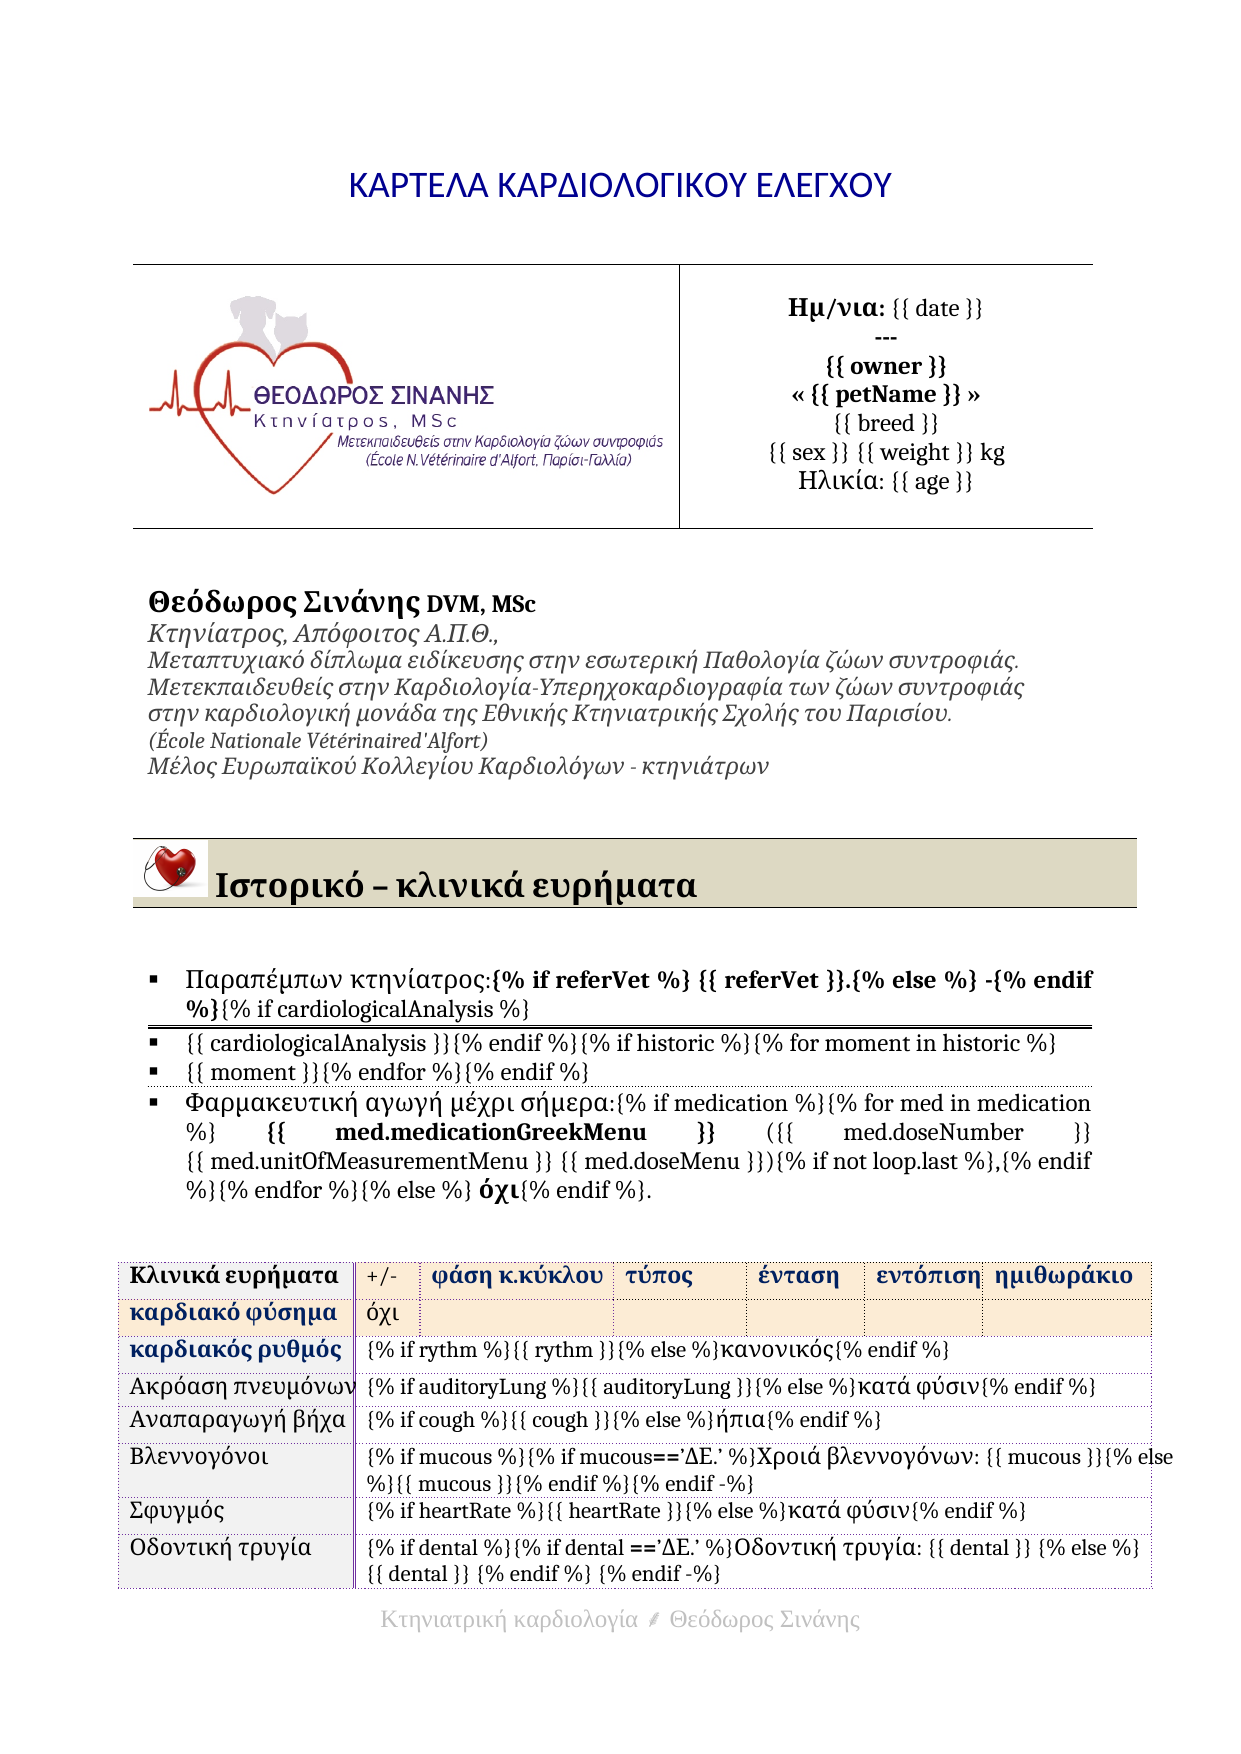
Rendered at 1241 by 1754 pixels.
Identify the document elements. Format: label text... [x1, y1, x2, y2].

text Ιστορικό – κλινικά ευρήματα [133, 839, 1137, 907]
picture [132, 840, 208, 897]
table_header φάση κ.κύκλου [420, 1262, 614, 1299]
table_header εντόπιση [865, 1262, 983, 1299]
list {{ cardiologicalAnalysis }}{% endif %}{% if historic %}{% for moment in historic %} [148, 1029, 1092, 1057]
table_cell Βλεννογόνοι [118, 1443, 353, 1497]
text Κτηνίατρος, Απόφοιτος Α.Π.Θ., [148, 619, 1092, 648]
table_cell {% if mucous %}{% if mucous==’ΔΕ.’ %}Χροιά βλεννογόνων: {{ mucous }}{% else %}{{ mucous }}{% endif %}{% endif -%} [356, 1443, 1152, 1497]
table_cell [420, 1299, 614, 1336]
table_cell Σφυγμός [118, 1497, 353, 1534]
text στην καρδιολογική μονάδα της Εθνικής Κτηνιατρικής Σχολής του Παρισίου. [148, 701, 1092, 727]
table_header τύπος [614, 1262, 747, 1299]
text Θεόδωρος Σινάνης DVM, MSc [148, 586, 1092, 619]
table_header +/- [356, 1262, 420, 1299]
table_cell Ακρόαση πνευμόνων [118, 1373, 353, 1406]
table_header ημιθωράκιο [983, 1262, 1152, 1299]
table_cell καρδιακός ρυθμός [118, 1336, 353, 1373]
table_cell Αναπαραγωγή βήχα [118, 1406, 353, 1443]
table_cell Οδοντική τρυγία [118, 1534, 353, 1588]
list Παραπέμπων κτηνίατρος:{% if referVet %} {{ referVet }}.{% else %} -{% endif %}{% if cardiologicalAnalysis %} [148, 966, 1092, 1025]
table_header Ημ/νια: {{ date }} --- {{ owner }} « {{ petName }} » {{ breed }} {{ sex }} {{ weight }} kg Ηλικία: {{ age }} [680, 265, 1093, 527]
table_cell [614, 1299, 747, 1336]
picture [149, 293, 664, 500]
text (École Nationale Vétérinaired'Alfort) [148, 727, 1092, 754]
table_cell {% if auditoryLung %}{{ auditoryLung }}{% else %}κατά φύσιν{% endif %} [356, 1373, 1152, 1406]
table_cell {% if heartRate %}{{ heartRate }}{% else %}κατά φύσιν{% endif %} [356, 1497, 1152, 1534]
table_cell [865, 1299, 983, 1336]
table_header [133, 265, 679, 527]
table_header ένταση [747, 1262, 865, 1299]
text Μέλος Ευρωπαϊκού Κολλεγίου Καρδιολόγων - κτηνιάτρων [148, 754, 1092, 780]
table_cell καρδιακό φύσημα [118, 1299, 353, 1336]
text Μεταπτυχιακό δίπλωμα ειδίκευσης στην εσωτερική Παθολογία ζώων συντροφιάς. [148, 648, 1092, 675]
subtitle ΚΑΡΤΕΛΑ καρδιολογικου ελεγχου [148, 161, 1092, 207]
table_cell {% if dental %}{% if dental ==’ΔΕ.’ %}Οδοντική τρυγία: {{ dental }} {% else %}{{ dental }} {% endif %} {% endif -%} [356, 1534, 1152, 1588]
table_cell [983, 1299, 1152, 1336]
text Μετεκπαιδευθείς στην Καρδιολογία-Υπερηχοκαρδιογραφία των ζώων συντροφιάς [148, 675, 1092, 701]
table_cell όχι [356, 1299, 420, 1336]
table_header Κλινικά ευρήματα [118, 1262, 353, 1299]
list {{ moment }}{% endfor %}{% endif %} [148, 1057, 1092, 1086]
table_cell {% if cough %}{{ cough }}{% else %}ήπια{% endif %} [356, 1406, 1152, 1443]
table_cell [747, 1299, 865, 1336]
table_cell {% if rythm %}{{ rythm }}{% else %}κανονικός{% endif %} [356, 1336, 1152, 1373]
list Φαρμακευτική αγωγή μέχρι σήμερα:{% if medication %}{% for med in medication %} {{ med.medicationGreekMenu }} ({{ med.doseNumber }} {{ med.unitOfMeasurementMenu }} {{ med.doseMenu }}){% if not loop.last %},{% endif %}{% endfor %}{% else %} όχι{% endif %}. [148, 1086, 1092, 1204]
